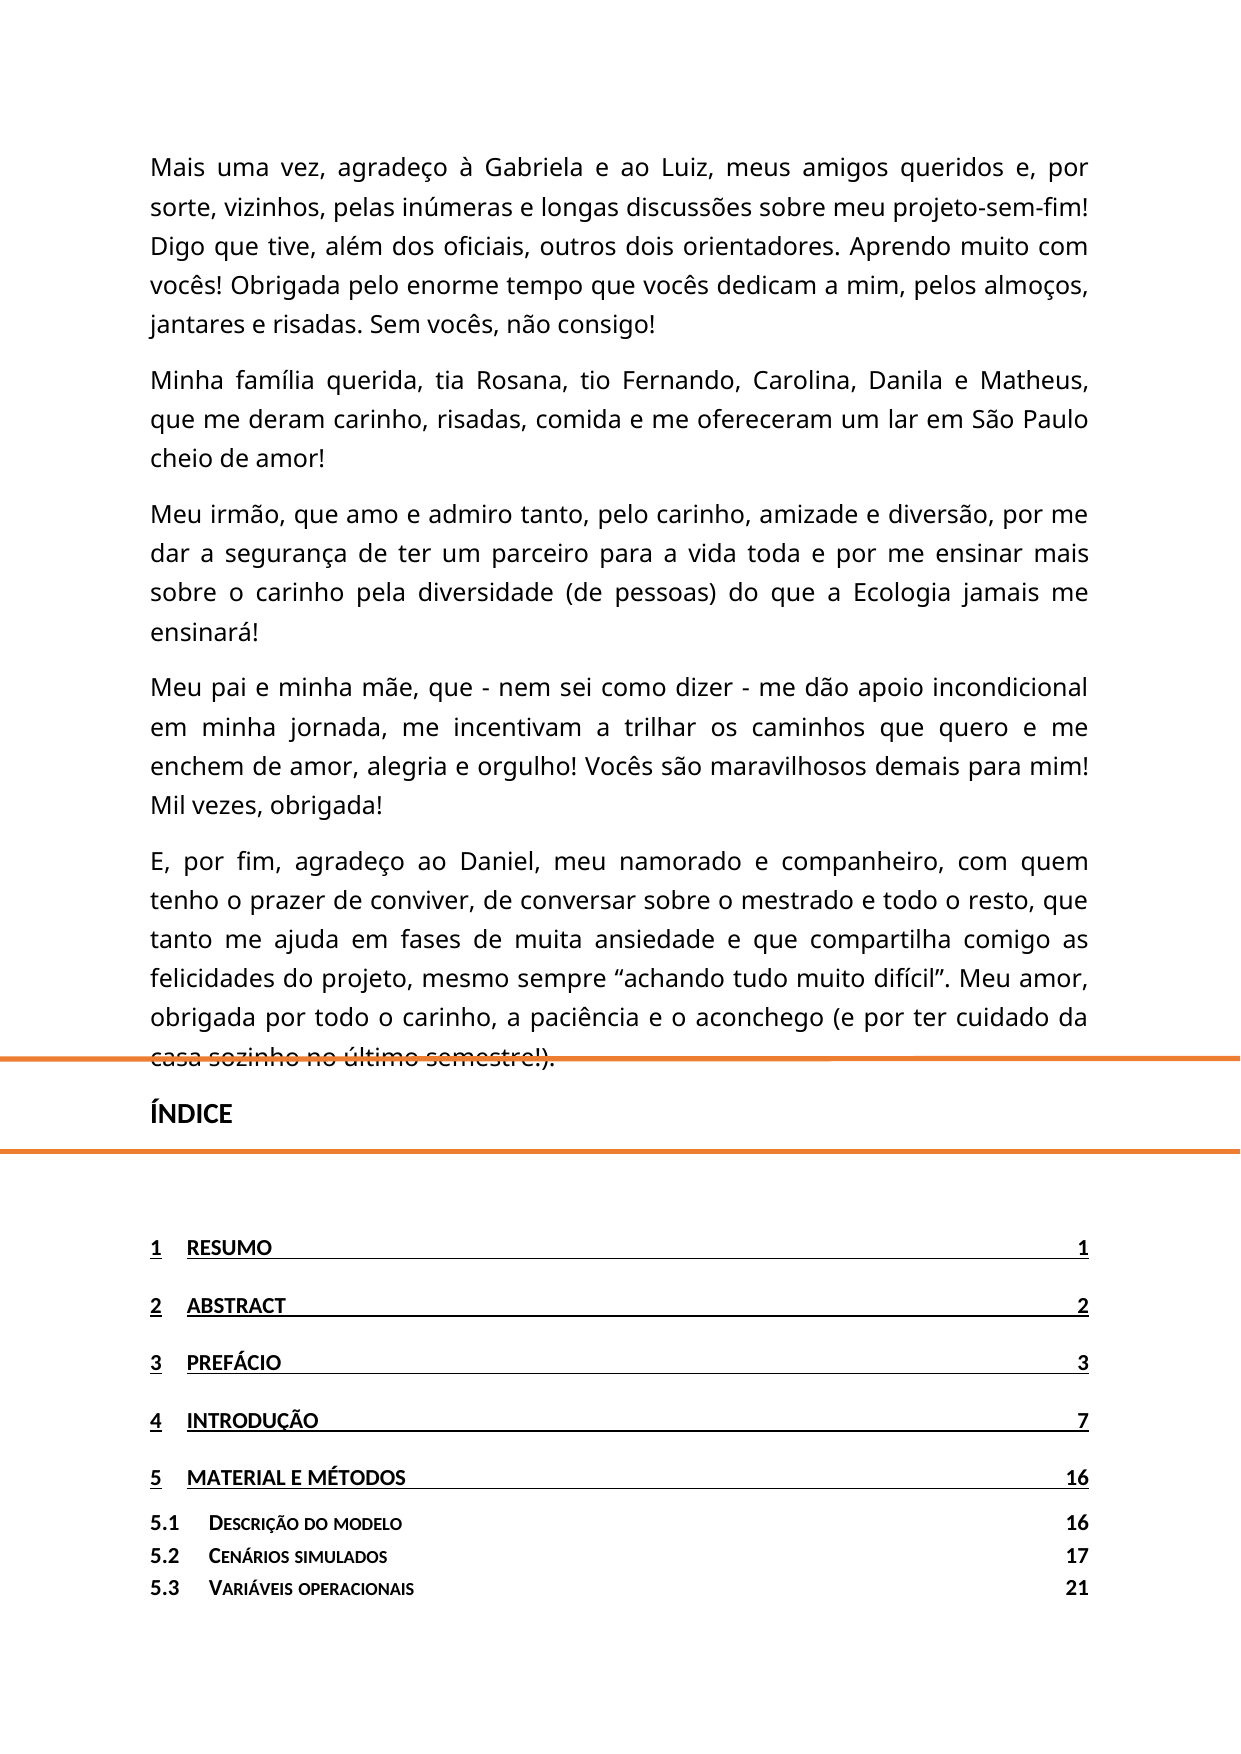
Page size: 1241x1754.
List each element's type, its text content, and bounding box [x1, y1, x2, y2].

text 4 INTRODUÇÃO 7 [150, 1406, 1090, 1434]
text Mais uma vez, agradeço à Gabriela e ao Luiz, meus amigos queridos e, por sorte, vizinhos, pelas inúmeras e longas discussões sobre meu projeto-sem-fim! Digo que tive, além dos oficiais, outros dois orientadores. Aprendo muito com vocês! Obrigada pelo enorme tempo que vocês dedicam a mim, pelos almoços, jantares e risadas. Sem vocês, não consigo! [150, 150, 1090, 341]
text ÍNDICE [150, 1095, 1090, 1131]
text 5.3 Variáveis operacionais 21 [150, 1573, 1090, 1601]
text 1 RESUMO 1 [150, 1233, 1090, 1261]
text Minha família querida, tia Rosana, tio Fernando, Carolina, Danila e Matheus, que me deram carinho, risadas, comida e me ofereceram um lar em São Paulo cheio de amor! [150, 362, 1090, 475]
text 3 PREFÁCIO 3 [150, 1348, 1090, 1376]
text 5.2 Cenários simulados 17 [150, 1541, 1090, 1569]
text 5.1 Descrição do modelo 16 [150, 1508, 1090, 1536]
text Meu irmão, que amo e admiro tanto, pelo carinho, amizade e diversão, por me dar a segurança de ter um parceiro para a vida toda e por me ensinar mais sobre o carinho pela diversidade (de pessoas) do que a Ecologia jamais me ensinará! [150, 497, 1090, 648]
text E, por fim, agradeço ao Daniel, meu namorado e companheiro, com quem tenho o prazer de conviver, de conversar sobre o mestrado e todo o resto, que tanto me ajuda em fases de muita ansiedade e que compartilha comigo as felicidades do projeto, mesmo sempre “achando tudo muito difícil”. Meu amor, obrigada por todo o carinho, a paciência e o aconchego (e por ter cuidado da casa sozinho no último semestre!). [150, 843, 1090, 1056]
text 2 ABSTRACT 2 [150, 1291, 1090, 1319]
text 5 MATERIAL E MÉTODOS 16 [150, 1463, 1090, 1491]
text Meu pai e minha mãe, que - nem sei como dizer - me dão apoio incondicional em minha jornada, me incentivam a trilhar os caminhos que quero e me enchem de amor, alegria e orgulho! Vocês são maravilhosos demais para mim! Mil vezes, obrigada! [150, 670, 1090, 822]
